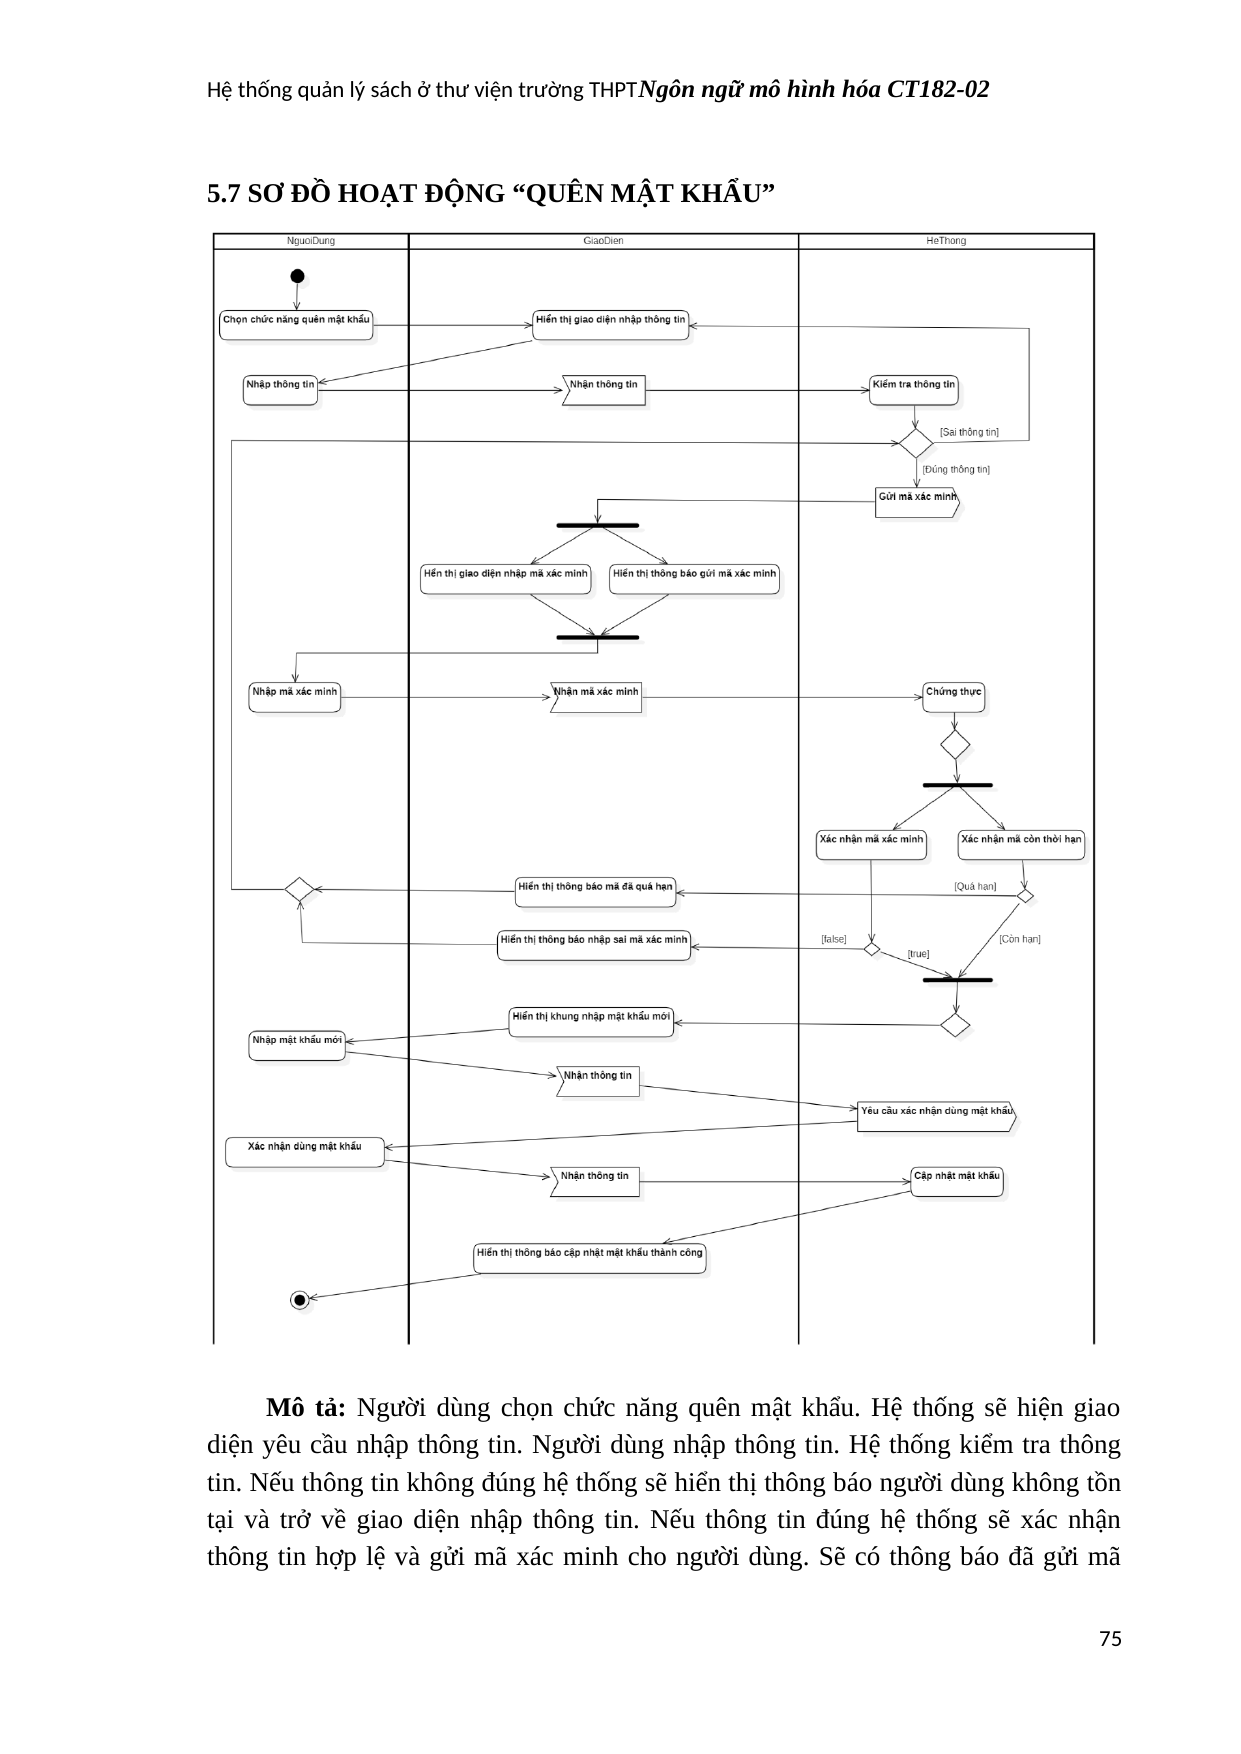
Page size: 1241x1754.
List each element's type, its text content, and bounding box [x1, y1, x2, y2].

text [207, 1391, 1122, 1571]
subtitle 5.7 SƠ ĐỒ HOẠT ĐỘNG “QUÊN MẬT KHẨU” [207, 177, 1122, 208]
picture [206, 227, 1123, 1373]
